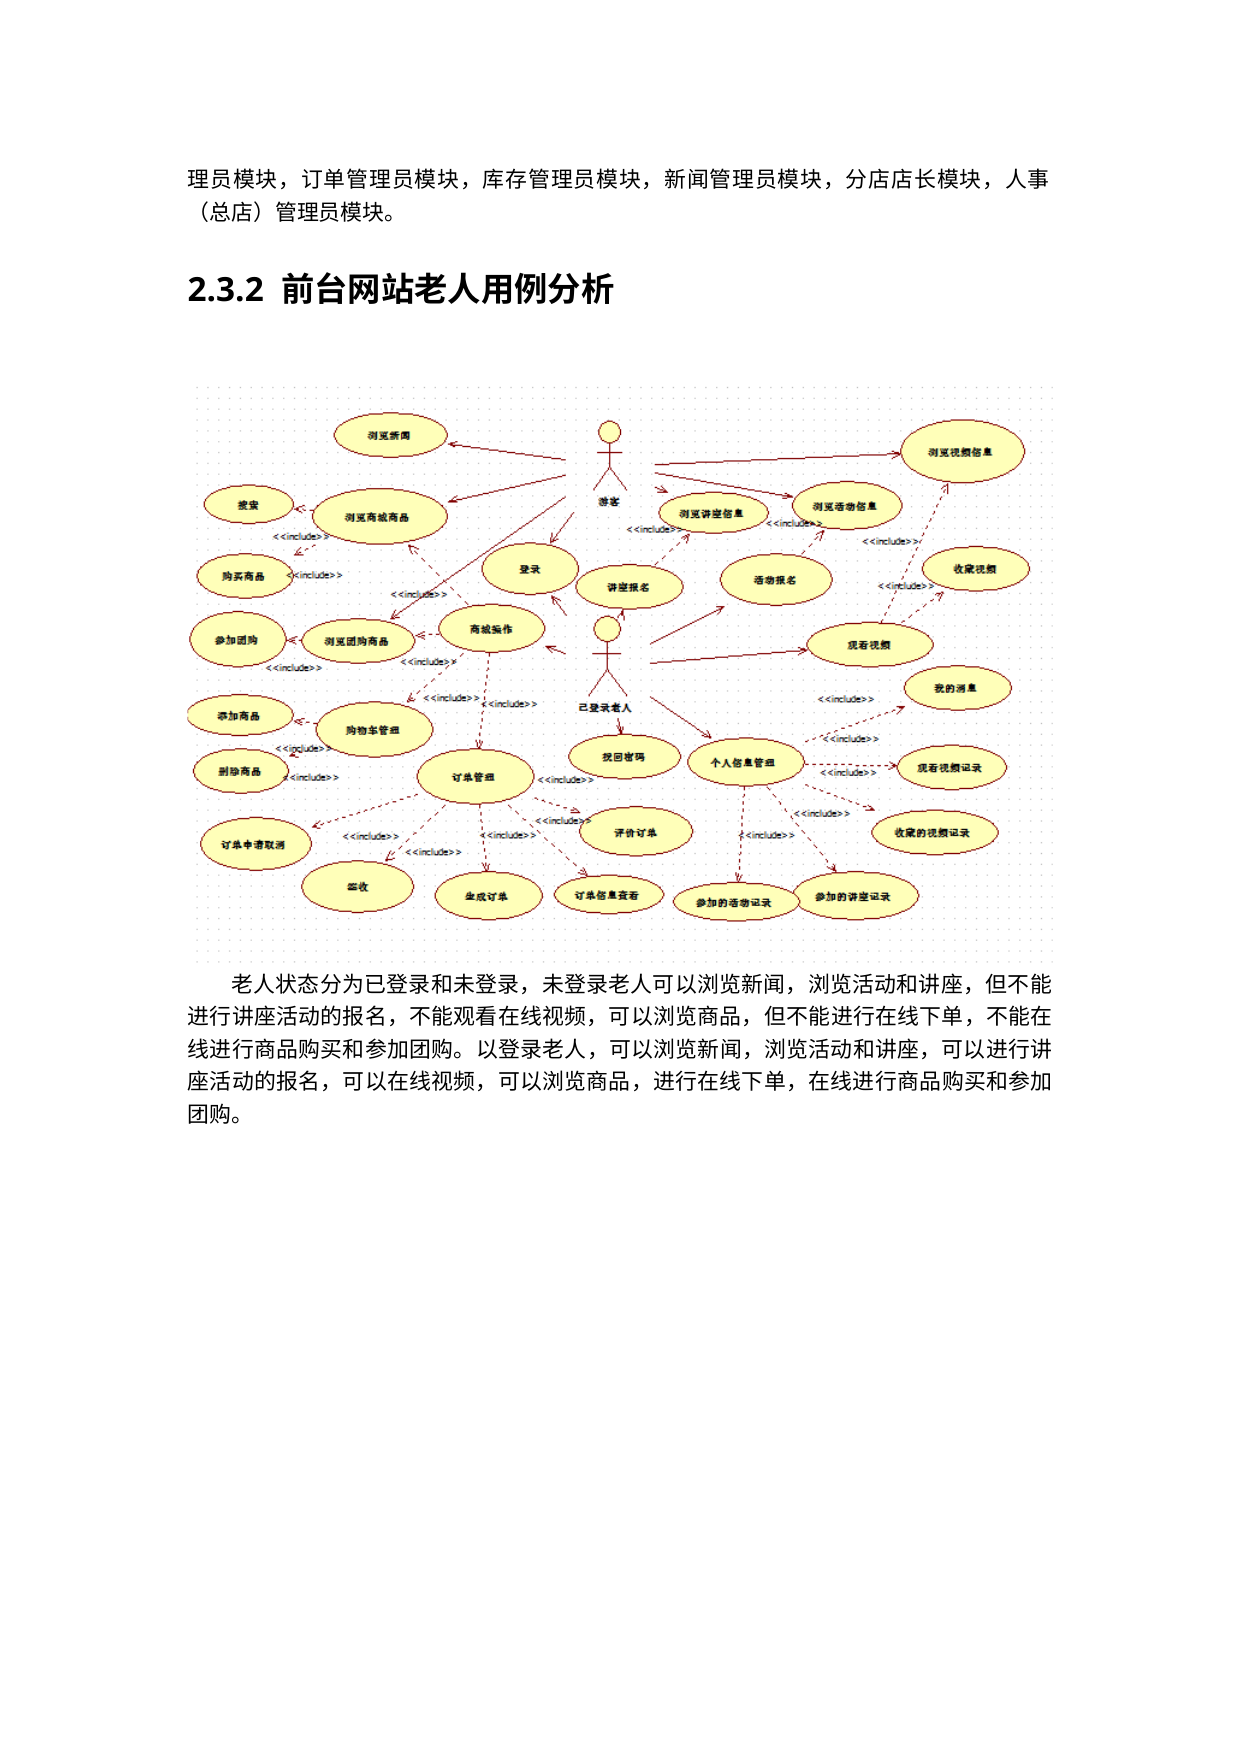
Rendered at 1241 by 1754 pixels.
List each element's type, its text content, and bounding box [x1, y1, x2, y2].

subtitle 2.3.2 前台网站老人用例分析 [187, 254, 1053, 319]
picture [187, 381, 1053, 965]
text 老人状态分为已登录和未登录，未登录老人可以浏览新闻，浏览活动和讲座，但不能进行讲座活动的报名，不能观看在线视频，可以浏览商品，但不能进行在线下单，不能在线进⾏商品购买和参加团购。以登录老人，可以浏览新闻，浏览活动和讲座，可以进行讲座活动的报名，可以在线视频，可以浏览商品，进行在线下单，在线进⾏商品购买和参加团购。 [187, 966, 1053, 1129]
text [187, 162, 1053, 227]
